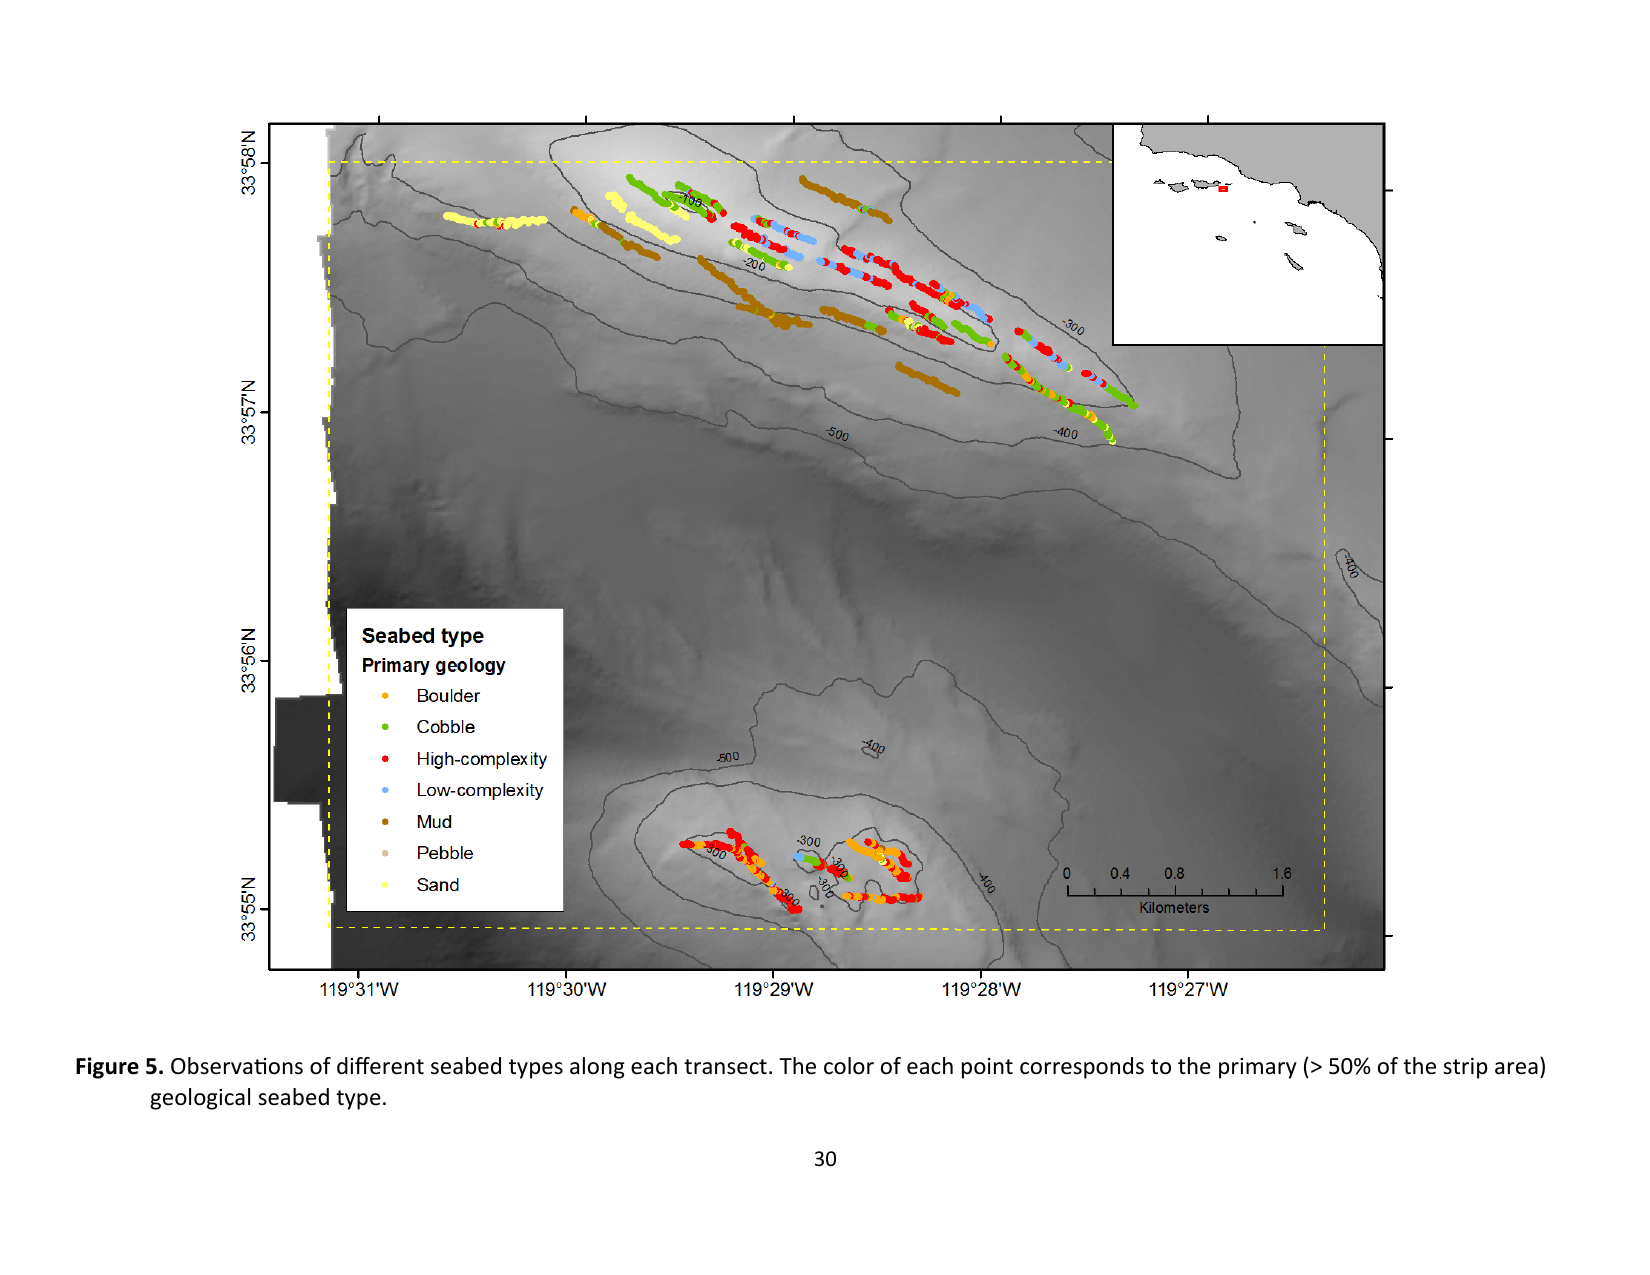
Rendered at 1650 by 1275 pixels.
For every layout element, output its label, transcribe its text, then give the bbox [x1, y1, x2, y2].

text Figure 5. Observations of different seabed types along each transect. The color of each point corresponds to the primary (> 50% of the strip area) geological seabed type. [75, 1051, 1575, 1112]
picture [213, 75, 1437, 1020]
